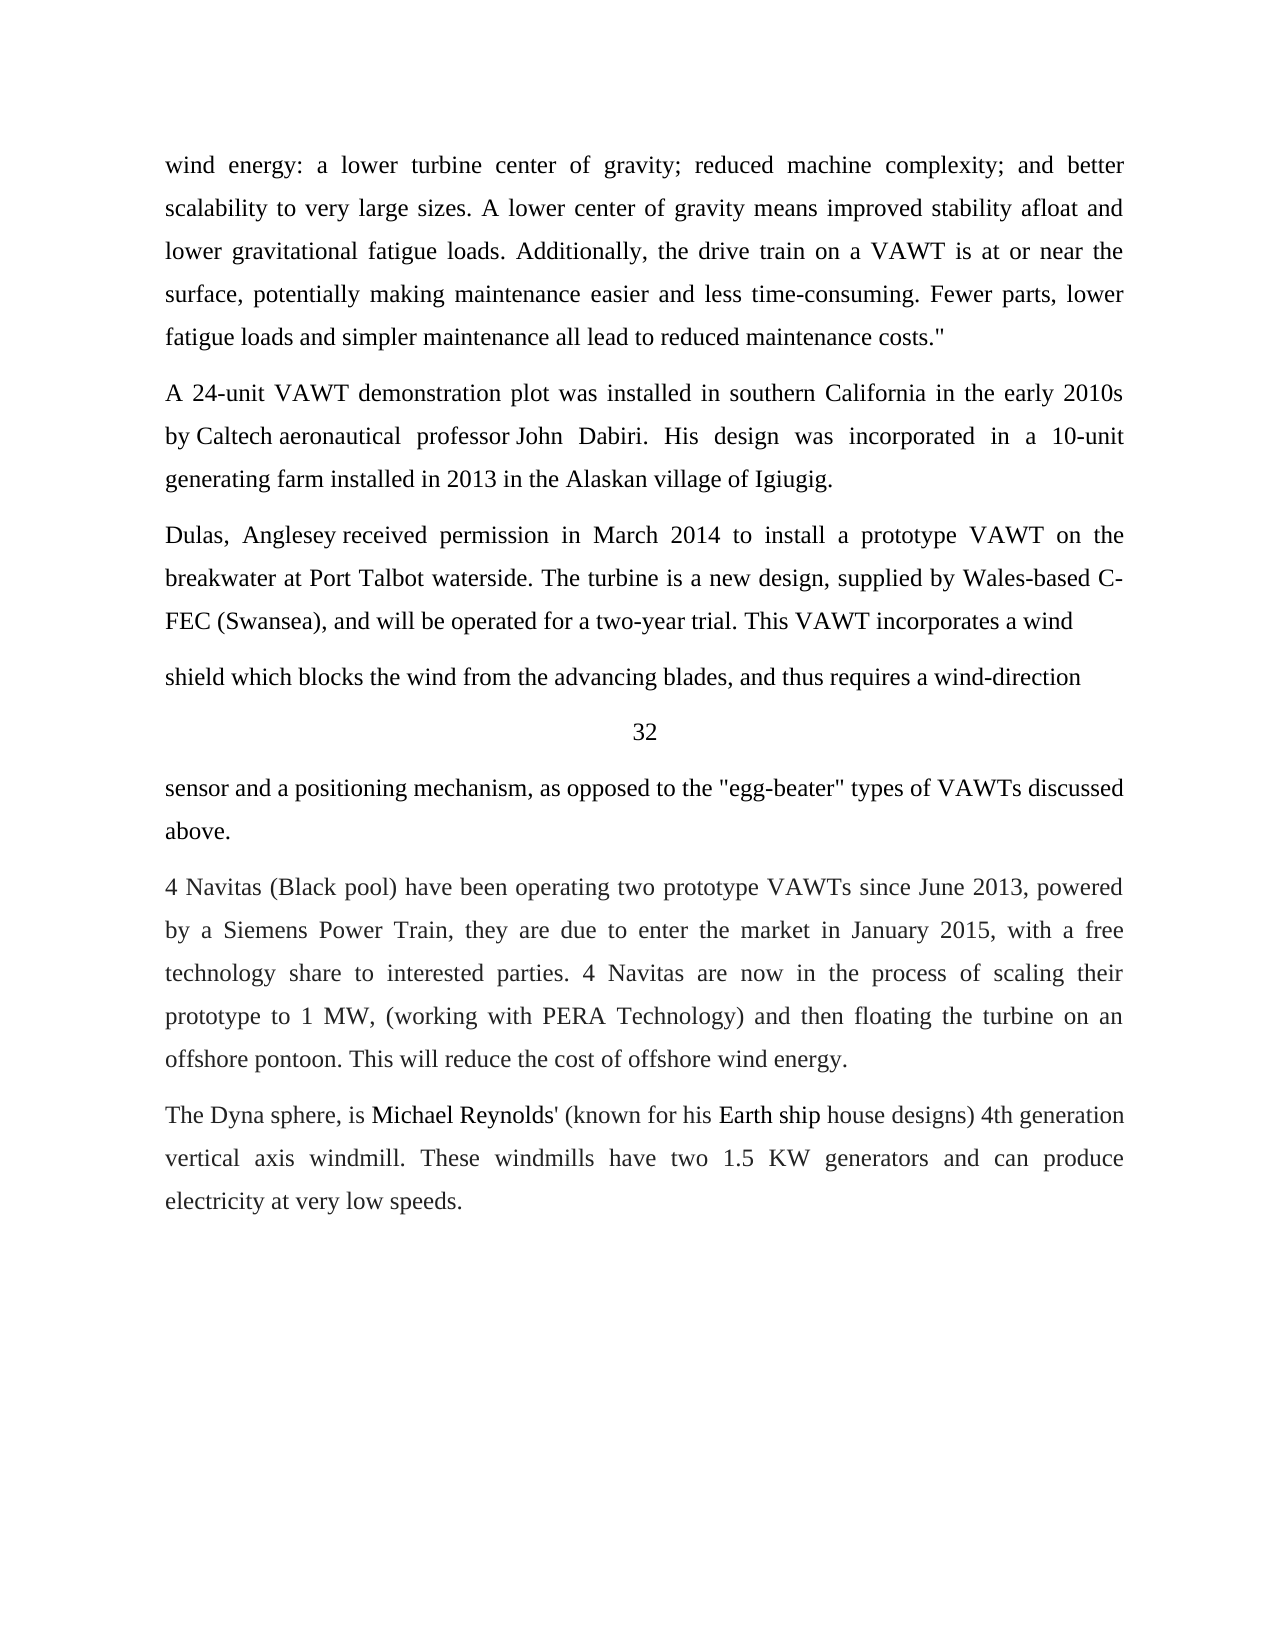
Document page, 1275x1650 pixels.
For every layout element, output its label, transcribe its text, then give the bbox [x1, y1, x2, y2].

text Dulas, Anglesey received permission in March 2014 to install a prototype VAWT on the breakwater at Port Talbot waterside. The turbine is a new design, supplied by Wales-based C-FEC (Swansea), and will be operated for a two-year trial. This VAWT incorporates a wind [165, 520, 1125, 635]
text A 24-unit VAWT demonstration plot was installed in southern California in the early 2010s by Caltech aeronautical professor John Dabiri. His design was incorporated in a 10-unit generating farm installed in 2013 in the Alaskan village of Igiugig. [165, 378, 1125, 493]
text 32 [165, 717, 1125, 746]
text 4 Navitas (Black pool) have been operating two prototype VAWTs since June 2013, powered by a Siemens Power Train, they are due to enter the market in January 2015, with a free technology share to interested parties. 4 Navitas are now in the process of scaling their prototype to 1 MW, (working with PERA Technology) and then floating the turbine on an offshore pontoon. This will reduce the cost of offshore wind energy. [165, 872, 1125, 1073]
text shield which blocks the wind from the advancing blades, and thus requires a wind-direction [165, 662, 1125, 691]
text sensor and a positioning mechanism, as opposed to the "egg-beater" types of VAWTs discussed above. [165, 773, 1125, 845]
text The Dyna sphere, is Michael Reynolds' (known for his Earth ship house designs) 4th generation vertical axis windmill. These windmills have two 1.5 KW generators and can produce electricity at very low speeds. [165, 1100, 1125, 1215]
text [165, 150, 1125, 351]
